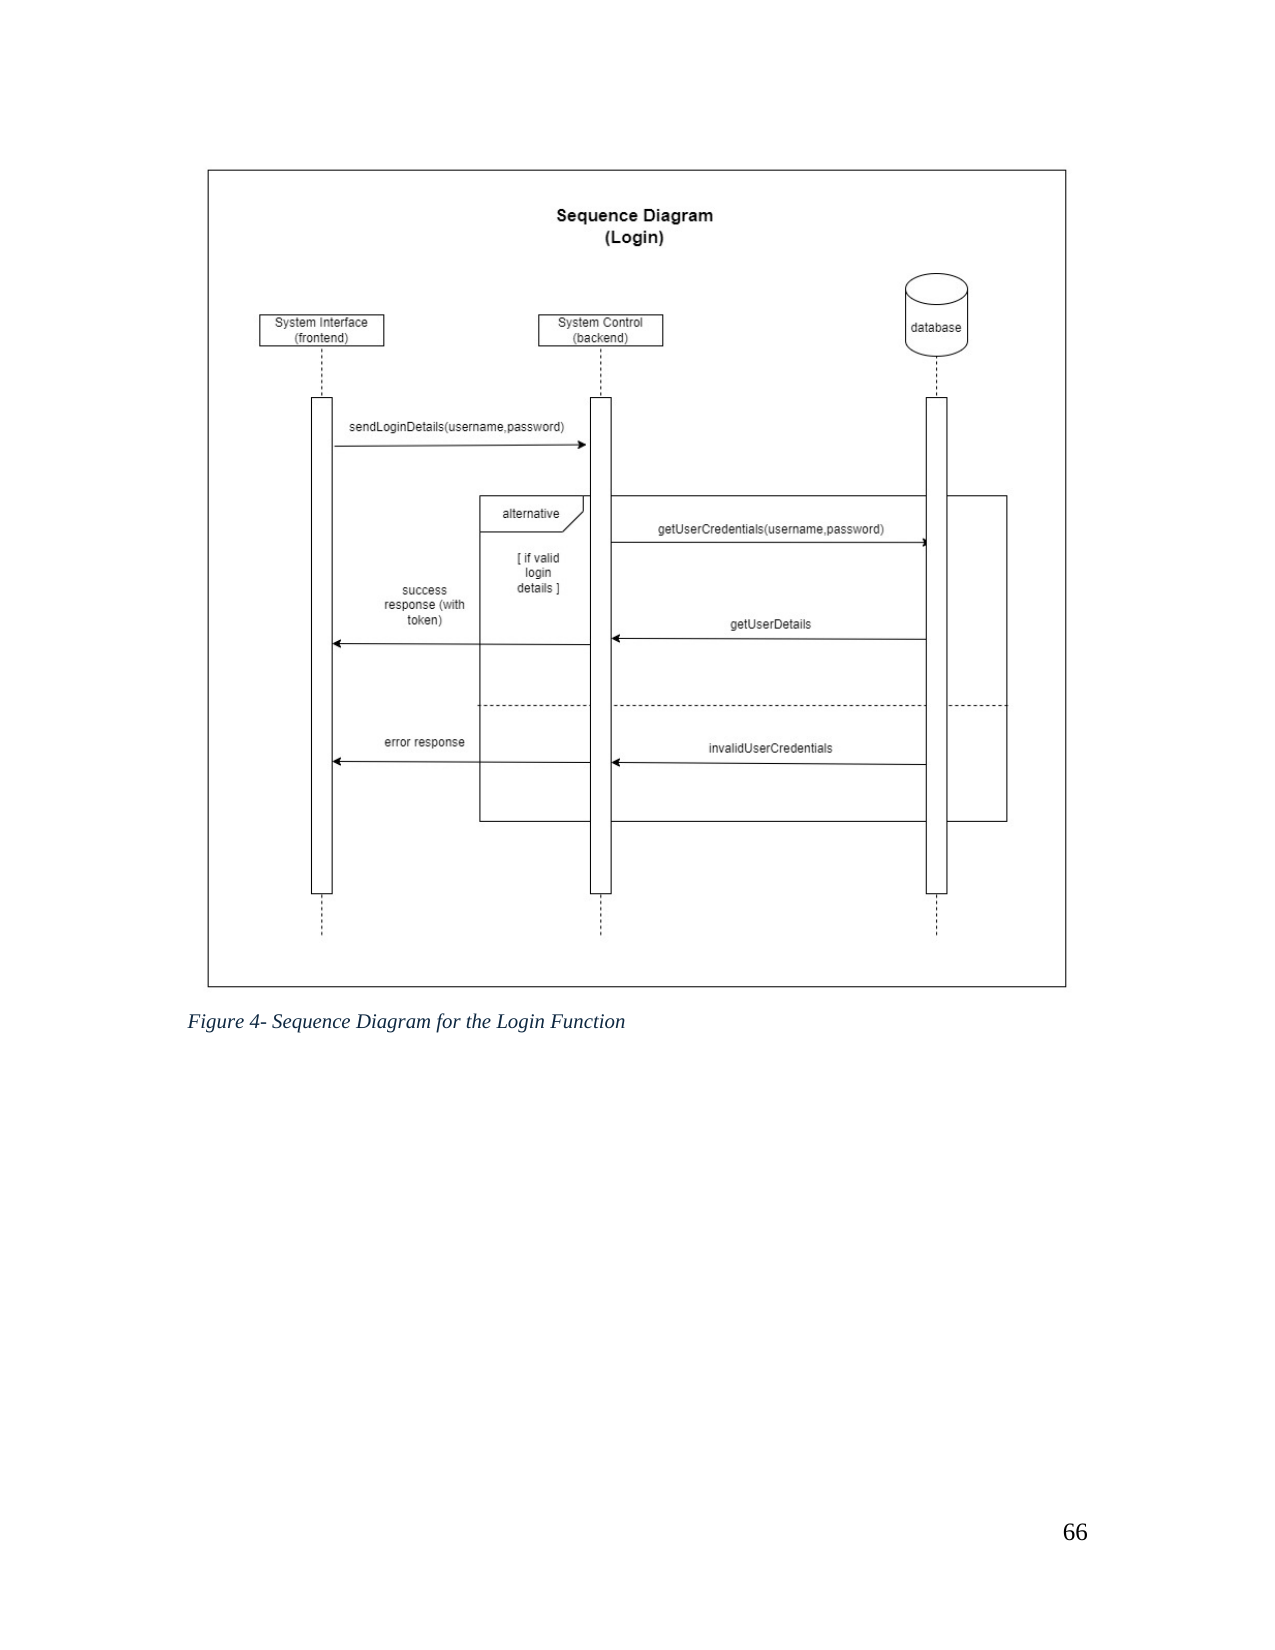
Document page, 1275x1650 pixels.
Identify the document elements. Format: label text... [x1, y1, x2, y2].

picture [187, 150, 1088, 1009]
text Figure 4- Sequence Diagram for the Login Function [187, 1009, 1087, 1078]
